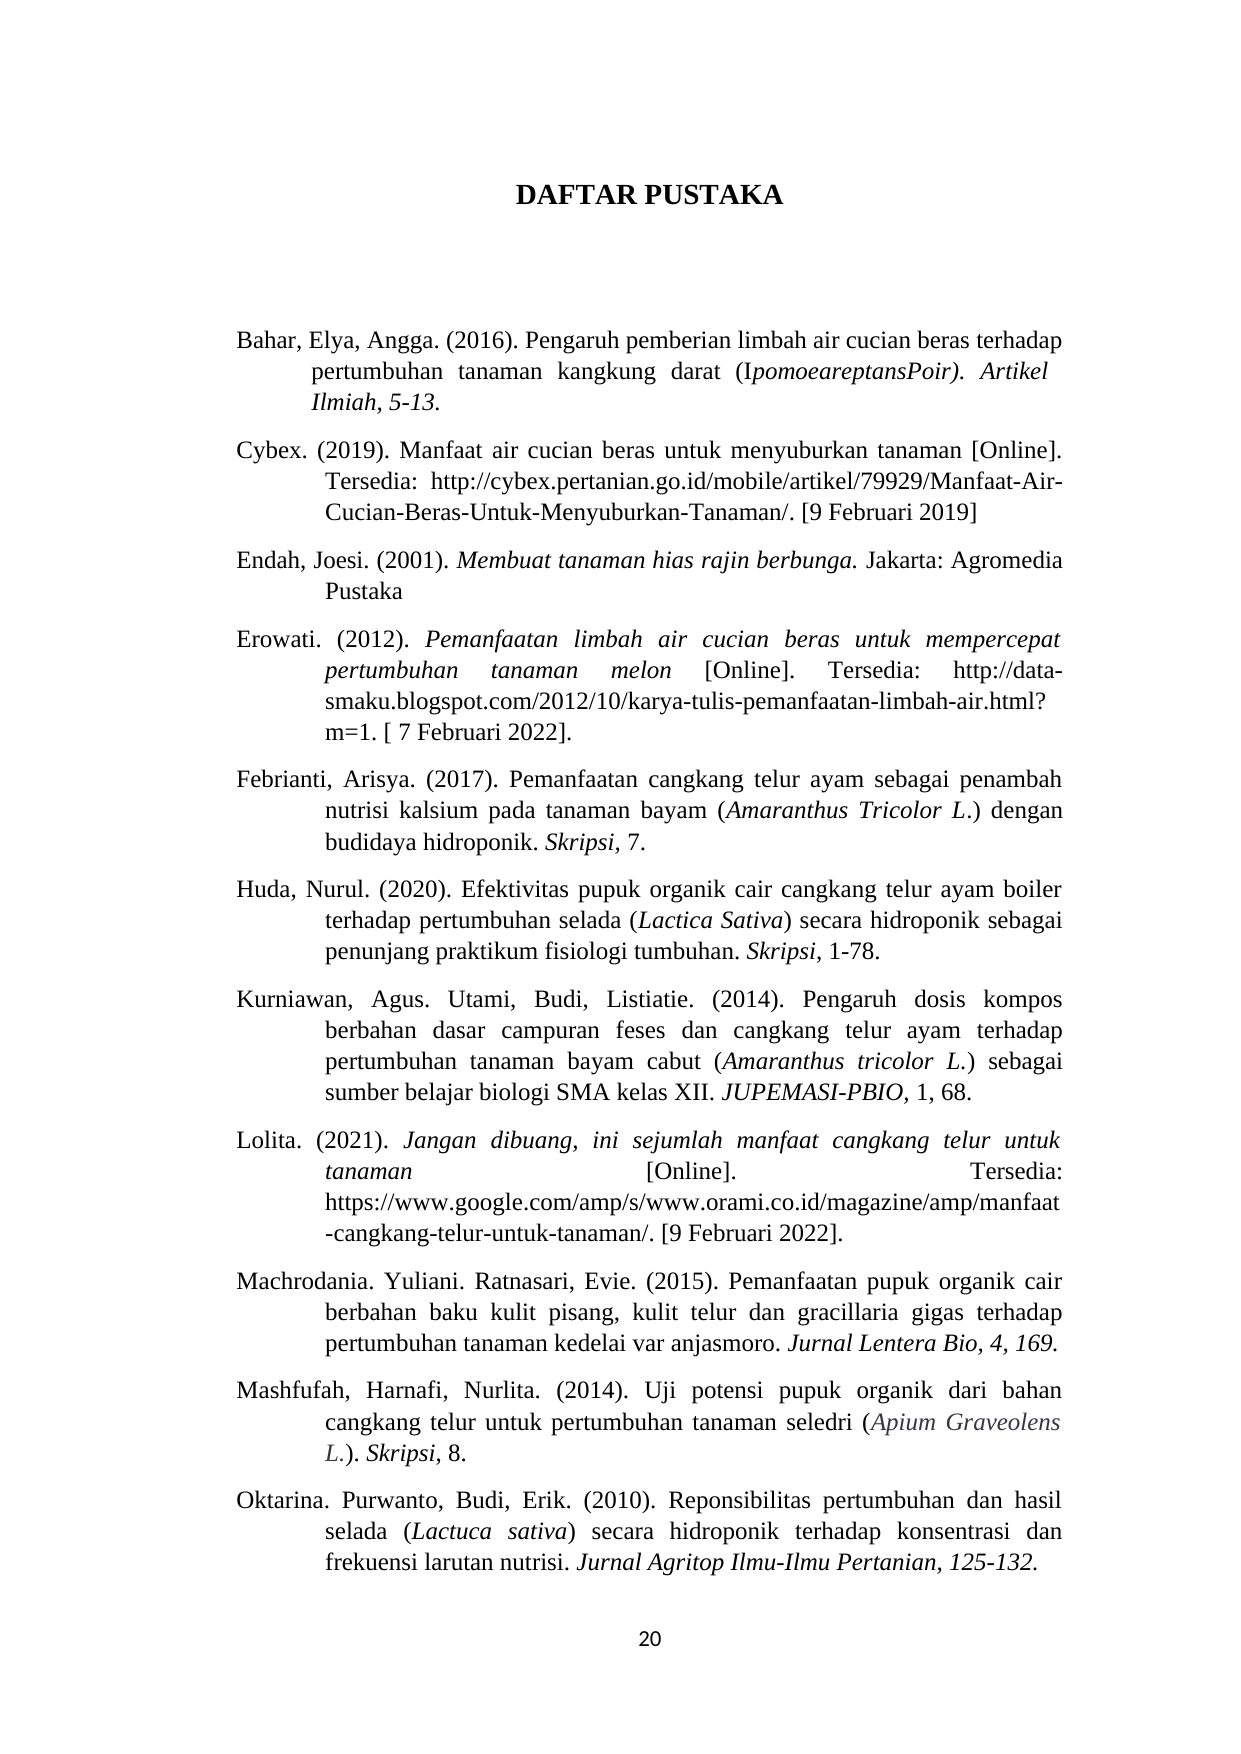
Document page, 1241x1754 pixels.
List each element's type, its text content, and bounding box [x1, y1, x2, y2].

text Oktarina. Purwanto, Budi, Erik. (2010). Reponsibilitas pertumbuhan dan hasil selada (Lactuca sativa) secara hidroponik terhadap konsentrasi dan frekuensi larutan nutrisi. Jurnal Agritop Ilmu-Ilmu Pertanian, 125-132. [236, 1485, 1063, 1576]
text Erowati. (2012). Pemanfaatan limbah air cucian beras untuk mempercepat pertumbuhan tanaman melon [Online]. Tersedia: http://data-smaku.blogspot.com/2012/10/karya-tulis-pemanfaatan-limbah-air.html?m=1. [ 7 Februari 2022]. [236, 624, 1063, 746]
text Endah, Joesi. (2001). Membuat tanaman hias rajin berbunga. Jakarta: Agromedia Pustaka [236, 545, 1063, 605]
text Kurniawan, Agus. Utami, Budi, Listiatie. (2014). Pengaruh dosis kompos berbahan dasar campuran feses dan cangkang telur ayam terhadap pertumbuhan tanaman bayam cabut (Amaranthus tricolor L.) sebagai sumber belajar biologi SMA kelas XII. JUPEMASI-PBIO, 1, 68. [236, 984, 1063, 1106]
text Febrianti, Arisya. (2017). Pemanfaatan cangkang telur ayam sebagai penambah nutrisi kalsium pada tanaman bayam (Amaranthus Tricolor L.) dengan budidaya hidroponik. Skripsi, 7. [236, 764, 1063, 855]
text Bahar, Elya, Angga. (2016). Pengaruh pemberian limbah air cucian beras terhadap pertumbuhan tanaman kangkung darat (IpomoeareptansPoir). Artikel Ilmiah, 5-13. [236, 325, 1063, 416]
text Cybex. (2019). Manfaat air cucian beras untuk menyuburkan tanaman [Online]. Tersedia: http://cybex.pertanian.go.id/mobile/artikel/79929/Manfaat-Air-Cucian-Beras-Untuk-Menyuburkan-Tanaman/. [9 Februari 2019] [236, 435, 1063, 526]
text Mashfufah, Harnafi, Nurlita. (2014). Uji potensi pupuk organik dari bahan cangkang telur untuk pertumbuhan tanaman seledri (Apium Graveolens L.). Skripsi, 8. [236, 1376, 1063, 1466]
text DAFTAR PUSTAKA [236, 177, 1063, 211]
text Machrodania. Yuliani. Ratnasari, Evie. (2015). Pemanfaatan pupuk organik cair berbahan baku kulit pisang, kulit telur dan gracillaria gigas terhadap pertumbuhan tanaman kedelai var anjasmoro. Jurnal Lentera Bio, 4, 169. [236, 1266, 1063, 1357]
text Huda, Nurul. (2020). Efektivitas pupuk organik cair cangkang telur ayam boiler terhadap pertumbuhan selada (Lactica Sativa) secara hidroponik sebagai penunjang praktikum fisiologi tumbuhan. Skripsi, 1-78. [236, 874, 1063, 965]
text Lolita. (2021). Jangan dibuang, ini sejumlah manfaat cangkang telur untuk tanaman [Online]. Tersedia: https://www.google.com/amp/s/www.orami.co.id/magazine/amp/manfaat-cangkang-telur-untuk-tanaman/. [9 Februari 2022]. [236, 1125, 1063, 1247]
